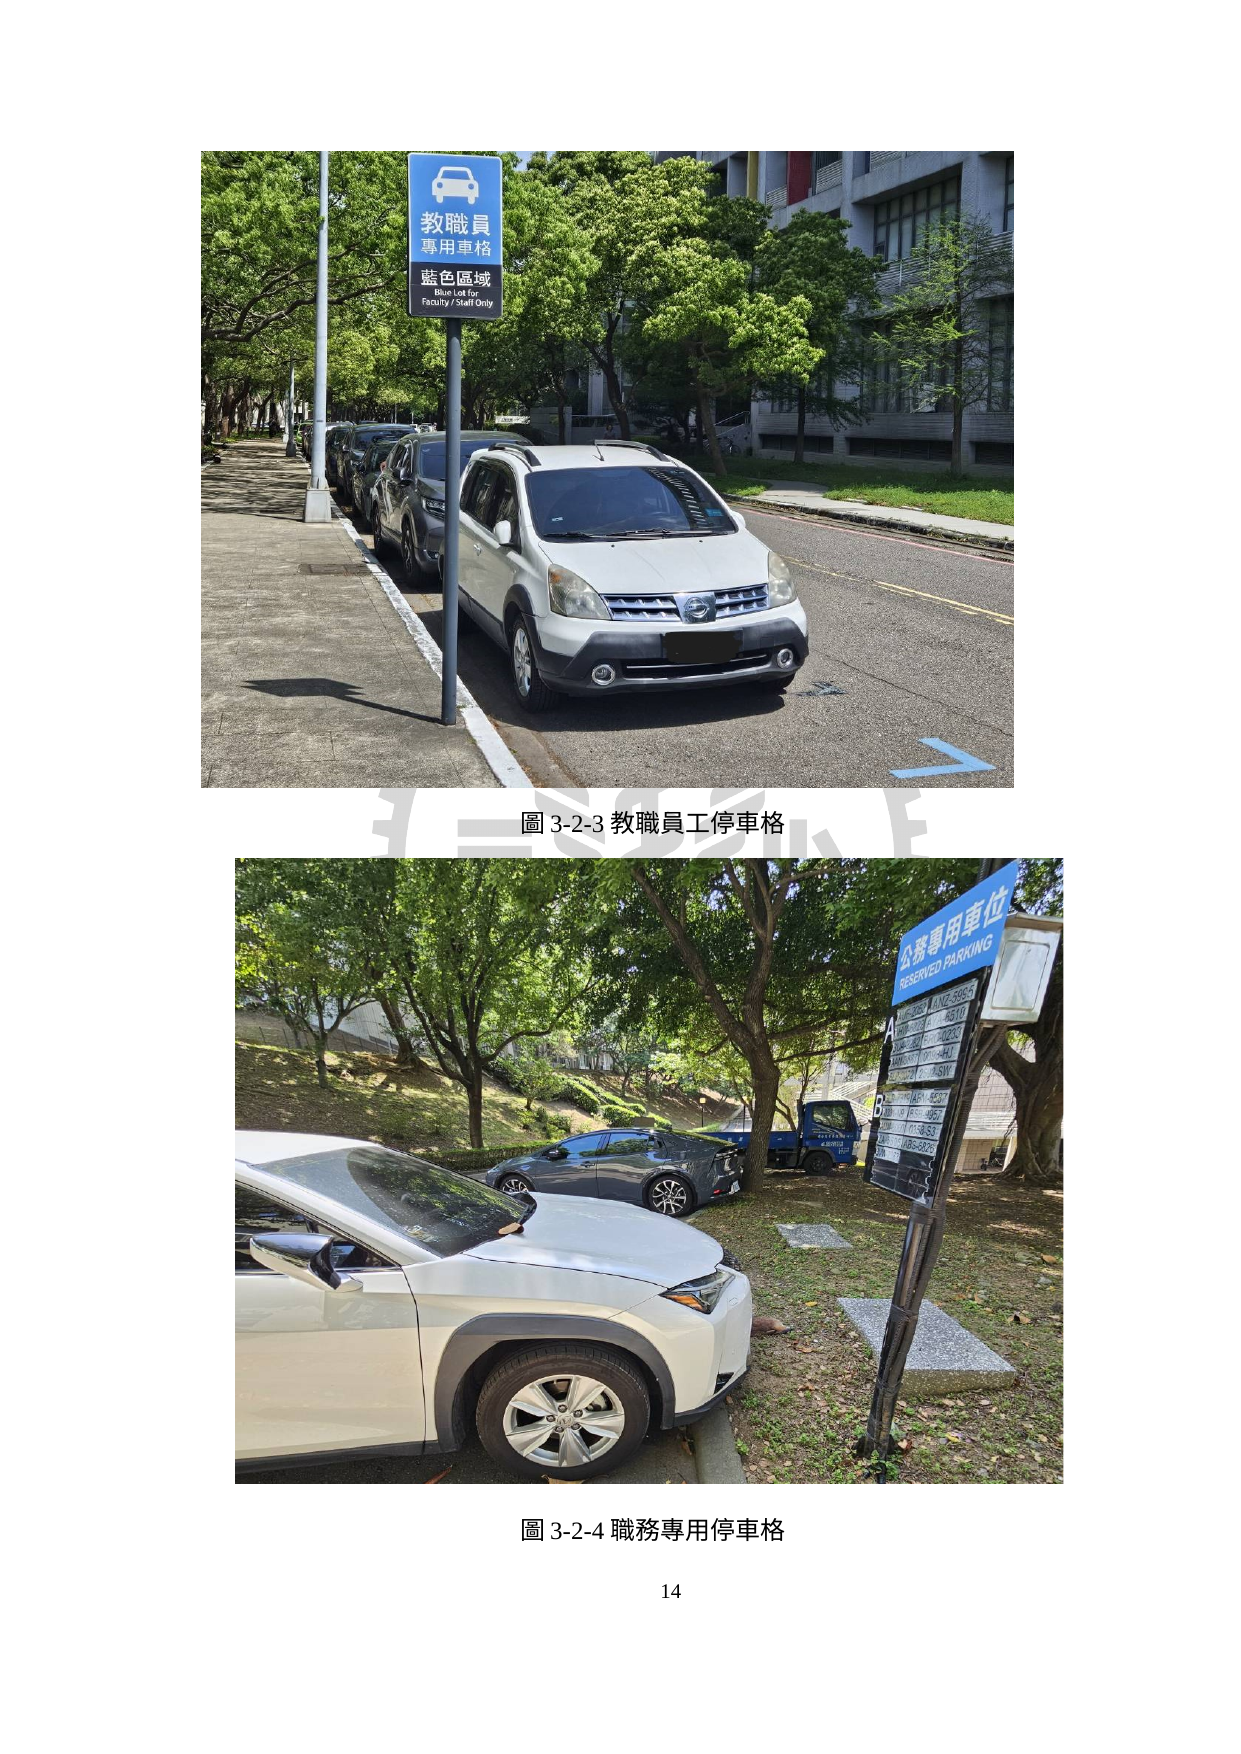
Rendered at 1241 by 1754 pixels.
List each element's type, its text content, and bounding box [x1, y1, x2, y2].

text 圖3-2-4 職務專用停車格 [187, 1510, 1097, 1547]
picture [201, 151, 1014, 788]
picture [235, 858, 1064, 1484]
text 圖3-2-3 教職員工停車格 [187, 802, 1097, 840]
